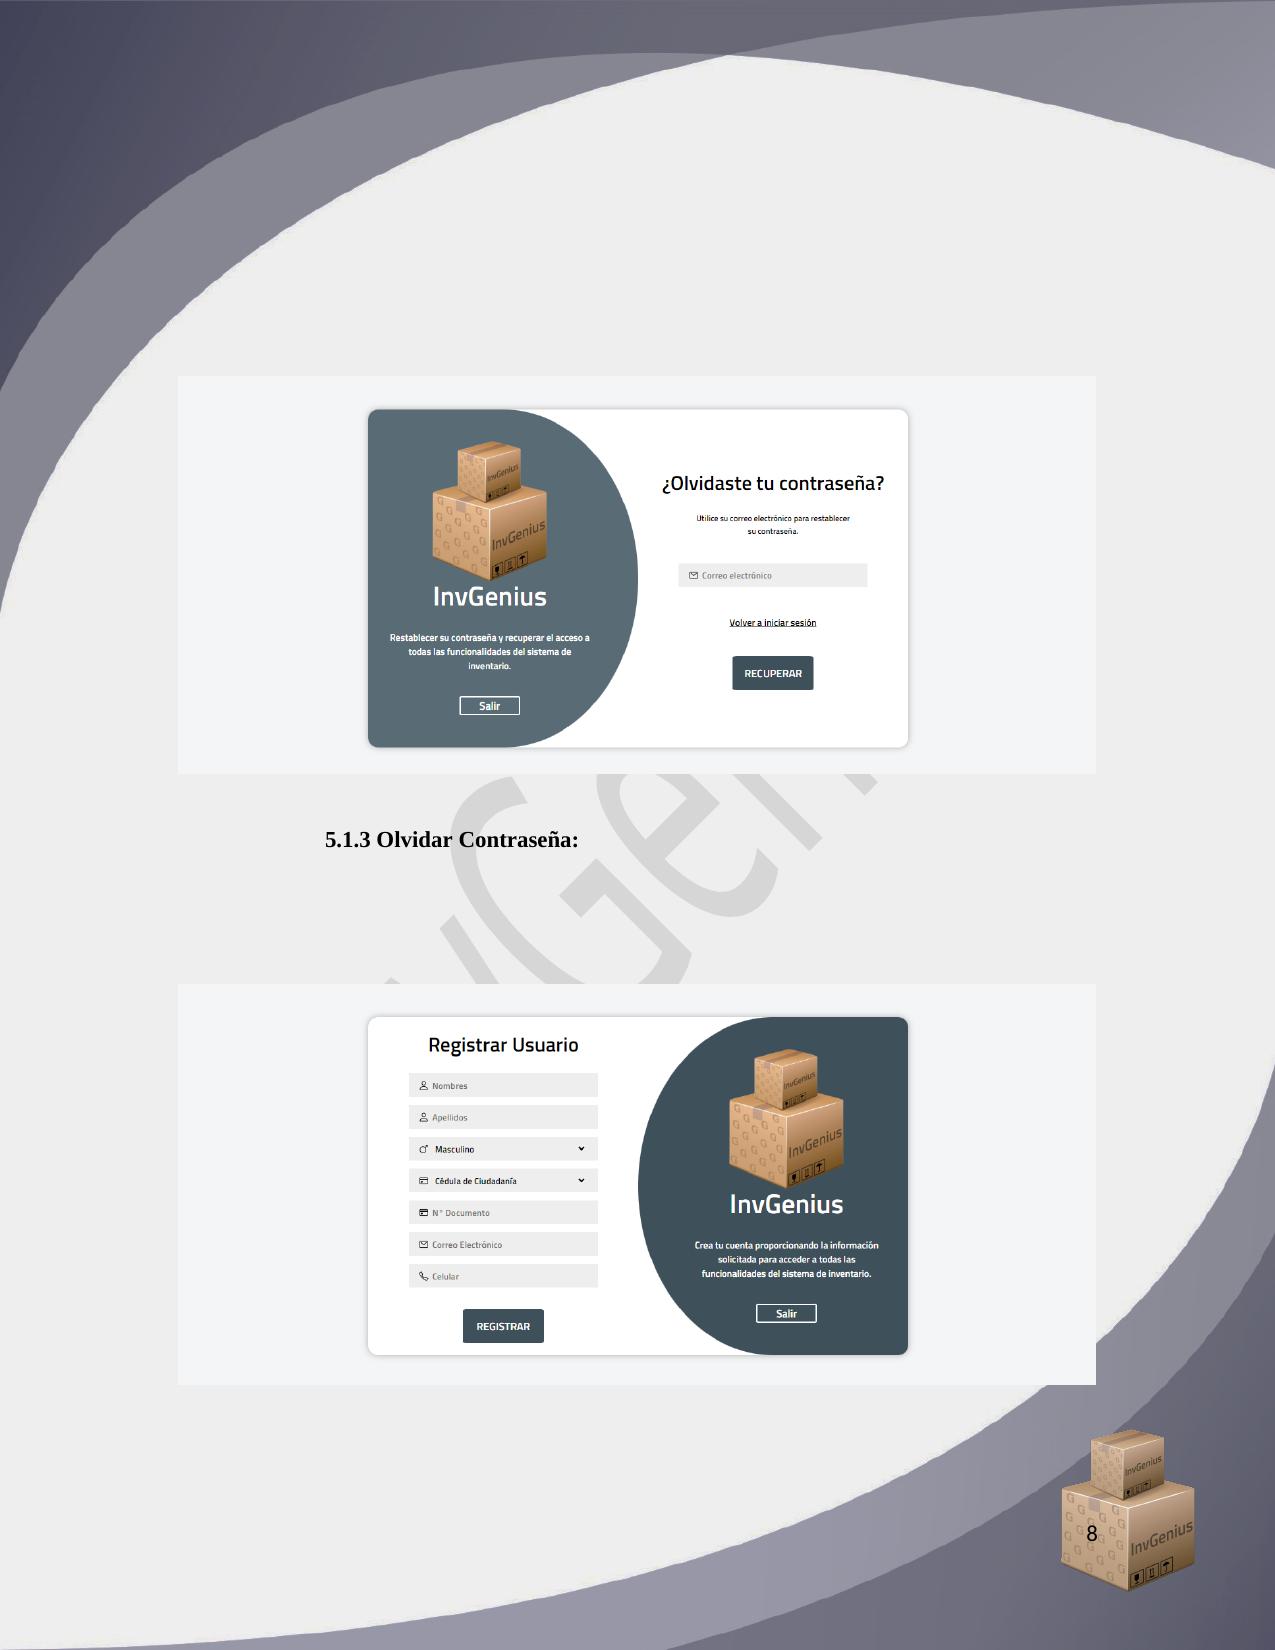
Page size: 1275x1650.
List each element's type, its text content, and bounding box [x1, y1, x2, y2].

picture [0, 0, 1275, 1650]
text 5.1.3 Olvidar Contraseña: [251, 373, 1098, 853]
